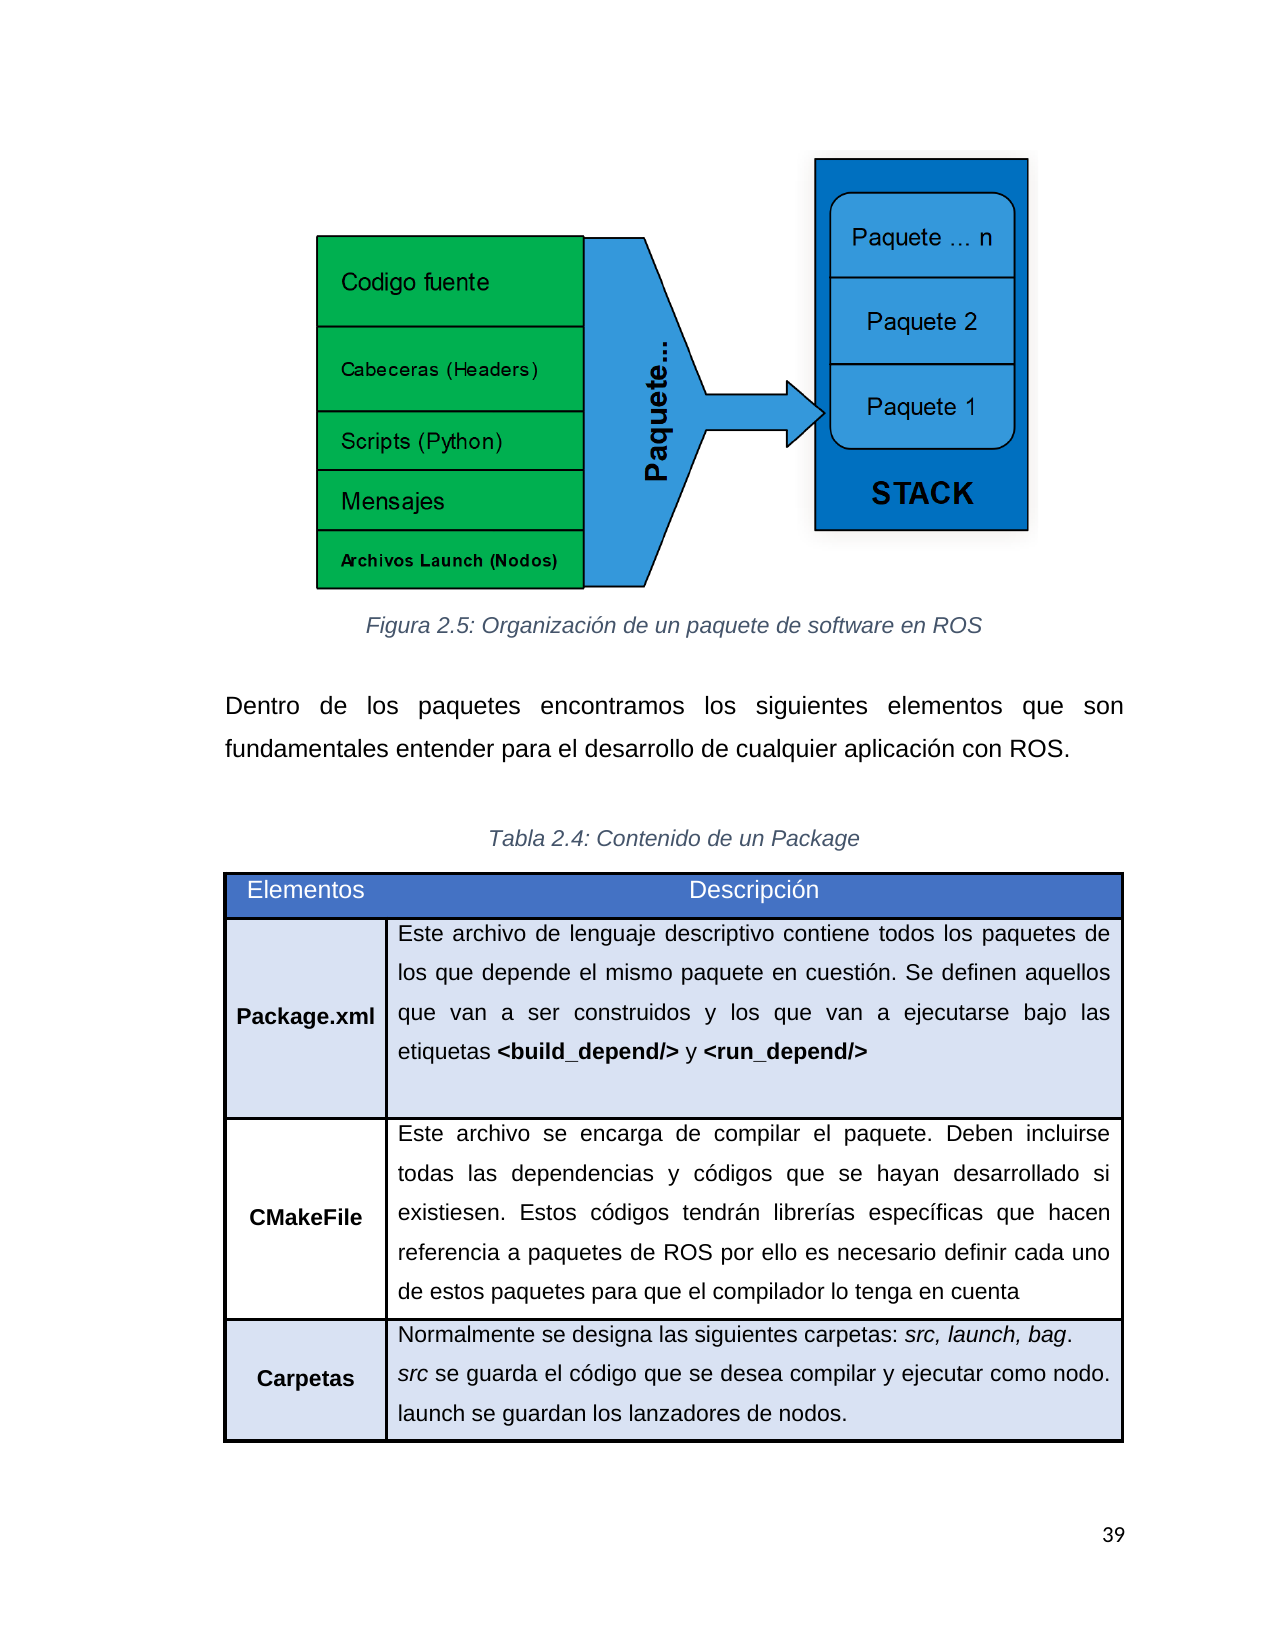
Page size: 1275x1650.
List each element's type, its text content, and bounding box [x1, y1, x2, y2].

picture [311, 150, 1039, 599]
table_cell Este archivo de lenguaje descriptivo contiene todos los paquetes de los que depende el mismo paquete en cuestión. Se definen aquellos que van a ser construidos y los que van a ejecutarse bajo las etiquetas <build_depend/> y <run_depend/> [388, 920, 1121, 1117]
text Dentro de los paquetes encontramos los siguientes elementos que son fundamentales entender para el desarrollo de cualquier aplicación con ROS. [225, 691, 1125, 763]
table_cell Este archivo se encarga de compilar el paquete. Deben incluirse todas las dependencias y códigos que se hayan desarrollado si existiesen. Estos códigos tendrán librerías específicas que hacen referencia a paquetes de ROS por ello es necesario definir cada uno de estos paquetes para que el compilador lo tenga en cuenta [388, 1120, 1121, 1318]
text Figura 2.5: Organización de un paquete de software en ROS [225, 612, 1125, 638]
table_header Elementos [227, 875, 386, 917]
table_cell Package.xml [227, 920, 385, 1117]
table_cell CMakeFile [227, 1120, 385, 1318]
table_header Descripción [386, 875, 1121, 917]
text Tabla 2.4: Contenido de un Package [225, 824, 1125, 851]
table_cell Normalmente se designa las siguientes carpetas: src, launch, bag. src se guarda el código que se desea compilar y ejecutar como nodo. launch se guardan los lanzadores de nodos. [388, 1321, 1121, 1439]
table_cell Carpetas [227, 1321, 385, 1439]
